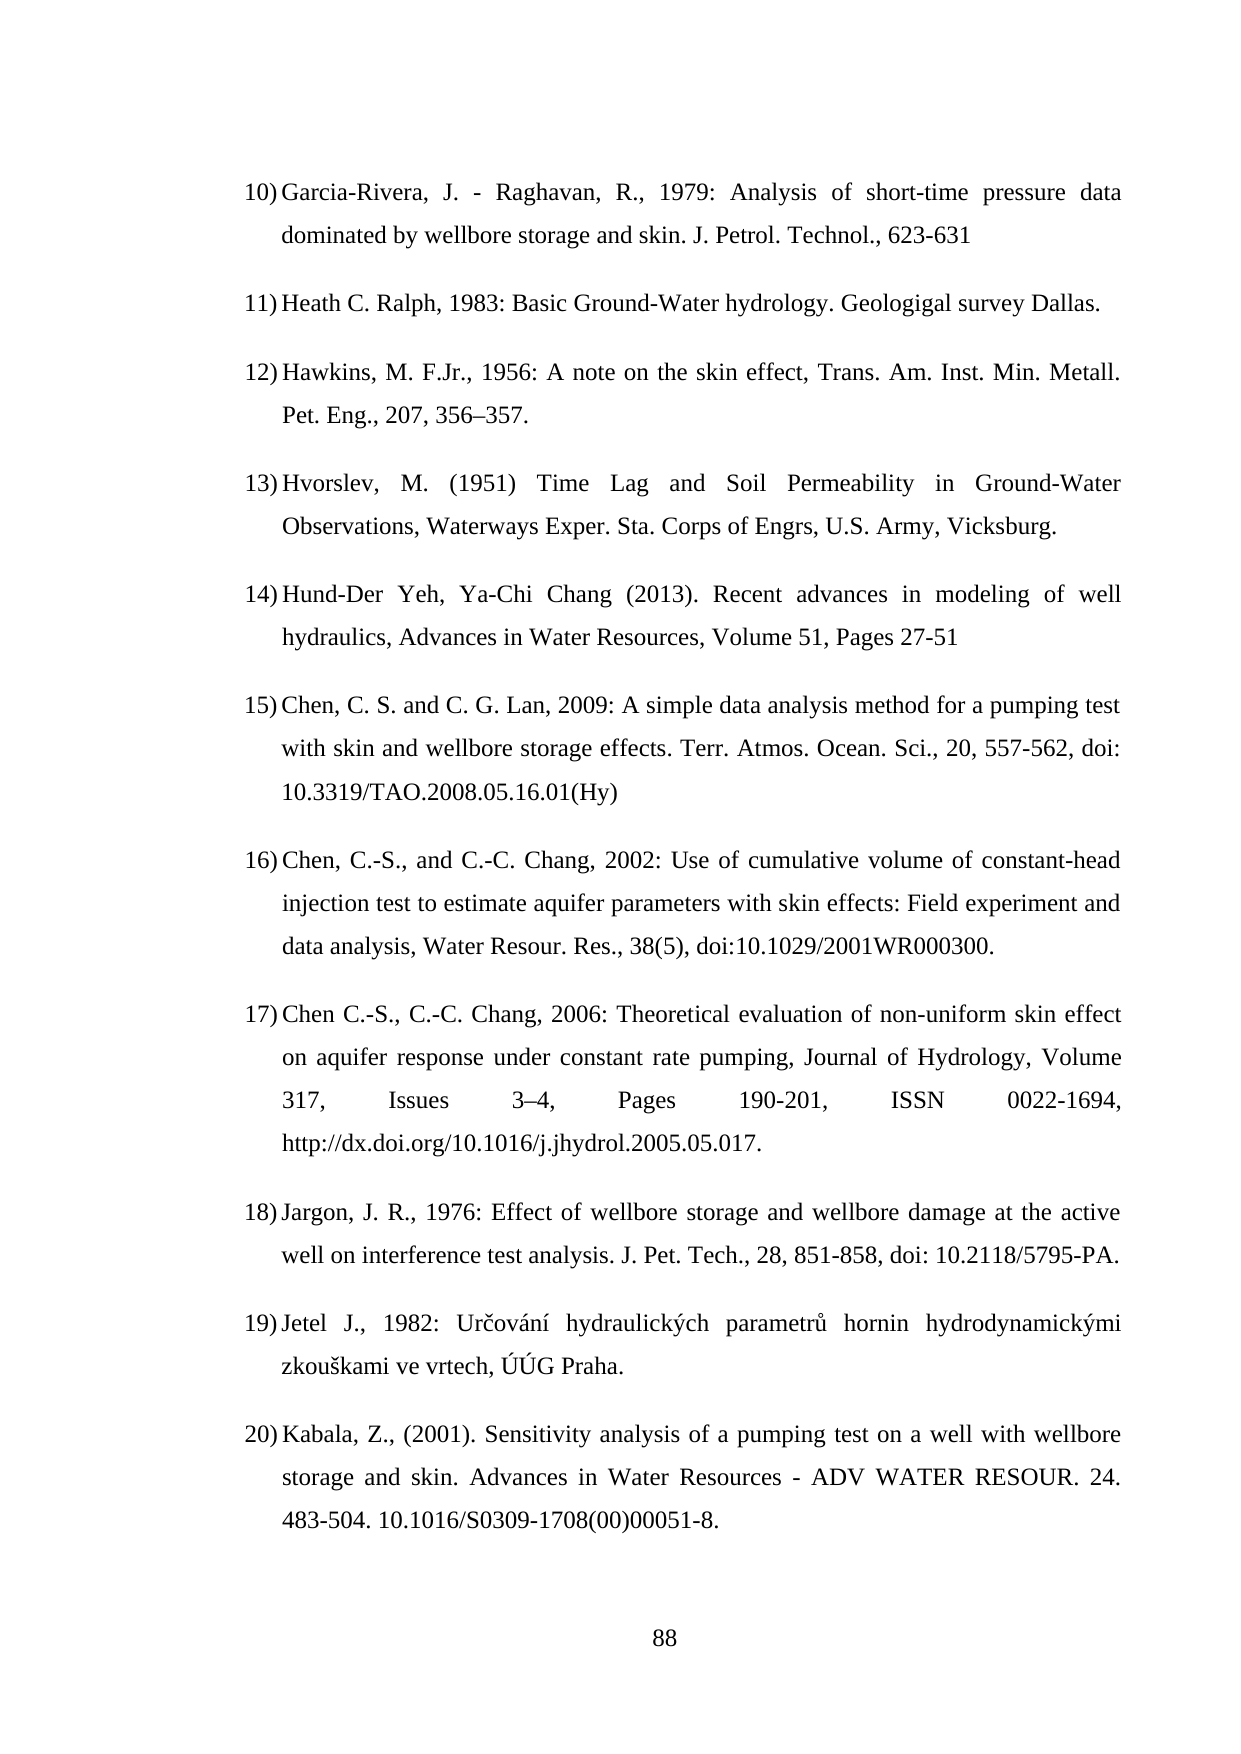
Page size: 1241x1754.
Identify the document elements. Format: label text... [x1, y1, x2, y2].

list Chen, C. S. and C. G. Lan, 2009: A simple data analysis method for a pumping test with skin and wellbore storage effects. Terr. Atmos. Ocean. Sci., 20, 557-562, doi: 10.3319/TAO.2008.05.16.01(Hy) [244, 690, 1122, 805]
list Hund-Der Yeh, Ya-Chi Chang (2013). Recent advances in modeling of well hydraulics, Advances in Water Resources, Volume 51, Pages 27-51 [244, 579, 1122, 651]
list Heath C. Ralph, 1983: Basic Ground-Water hydrology. Geologigal survey Dallas. [244, 288, 1122, 317]
list Garcia-Rivera, J. - Raghavan, R., 1979: Analysis of short-time pressure data dominated by wellbore storage and skin. J. Petrol. Technol., 623-631 [244, 177, 1122, 249]
list Hawkins, M. F.Jr., 1956: A note on the skin effect, Trans. Am. Inst. Min. Metall. Pet. Eng., 207, 356–357. [244, 357, 1122, 428]
list Jargon, J. R., 1976: Effect of wellbore storage and wellbore damage at the active well on interference test analysis. J. Pet. Tech., 28, 851-858, doi: 10.2118/5795-PA. [244, 1197, 1122, 1268]
list Hvorslev, M. (1951) Time Lag and Soil Permeability in Ground-Water Observations, Waterways Exper. Sta. Corps of Engrs, U.S. Army, Vicksburg. [244, 468, 1122, 540]
list Kabala, Z., (2001). Sensitivity analysis of a pumping test on a well with wellbore storage and skin. Advances in Water Resources - ADV WATER RESOUR. 24. 483-504. 10.1016/S0309-1708(00)00051-8. [244, 1419, 1122, 1534]
list Jetel J., 1982: Určování hydraulických parametrů hornin hydrodynamickými zkouškami ve vrtech, ÚÚG Praha. [244, 1308, 1122, 1380]
list Chen, C.-S., and C.-C. Chang, 2002: Use of cumulative volume of constant-head injection test to estimate aquifer parameters with skin effects: Field experiment and data analysis, Water Resour. Res., 38(5), doi:10.1029/2001WR000300. [244, 845, 1122, 960]
list Chen C.-S., C.-C. Chang, 2006: Theoretical evaluation of non-uniform skin effect on aquifer response under constant rate pumping, Journal of Hydrology, Volume 317, Issues 3–4, Pages 190-201, ISSN 0022-1694, http://dx.doi.org/10.1016/j.jhydrol.2005.05.017. [244, 999, 1122, 1157]
